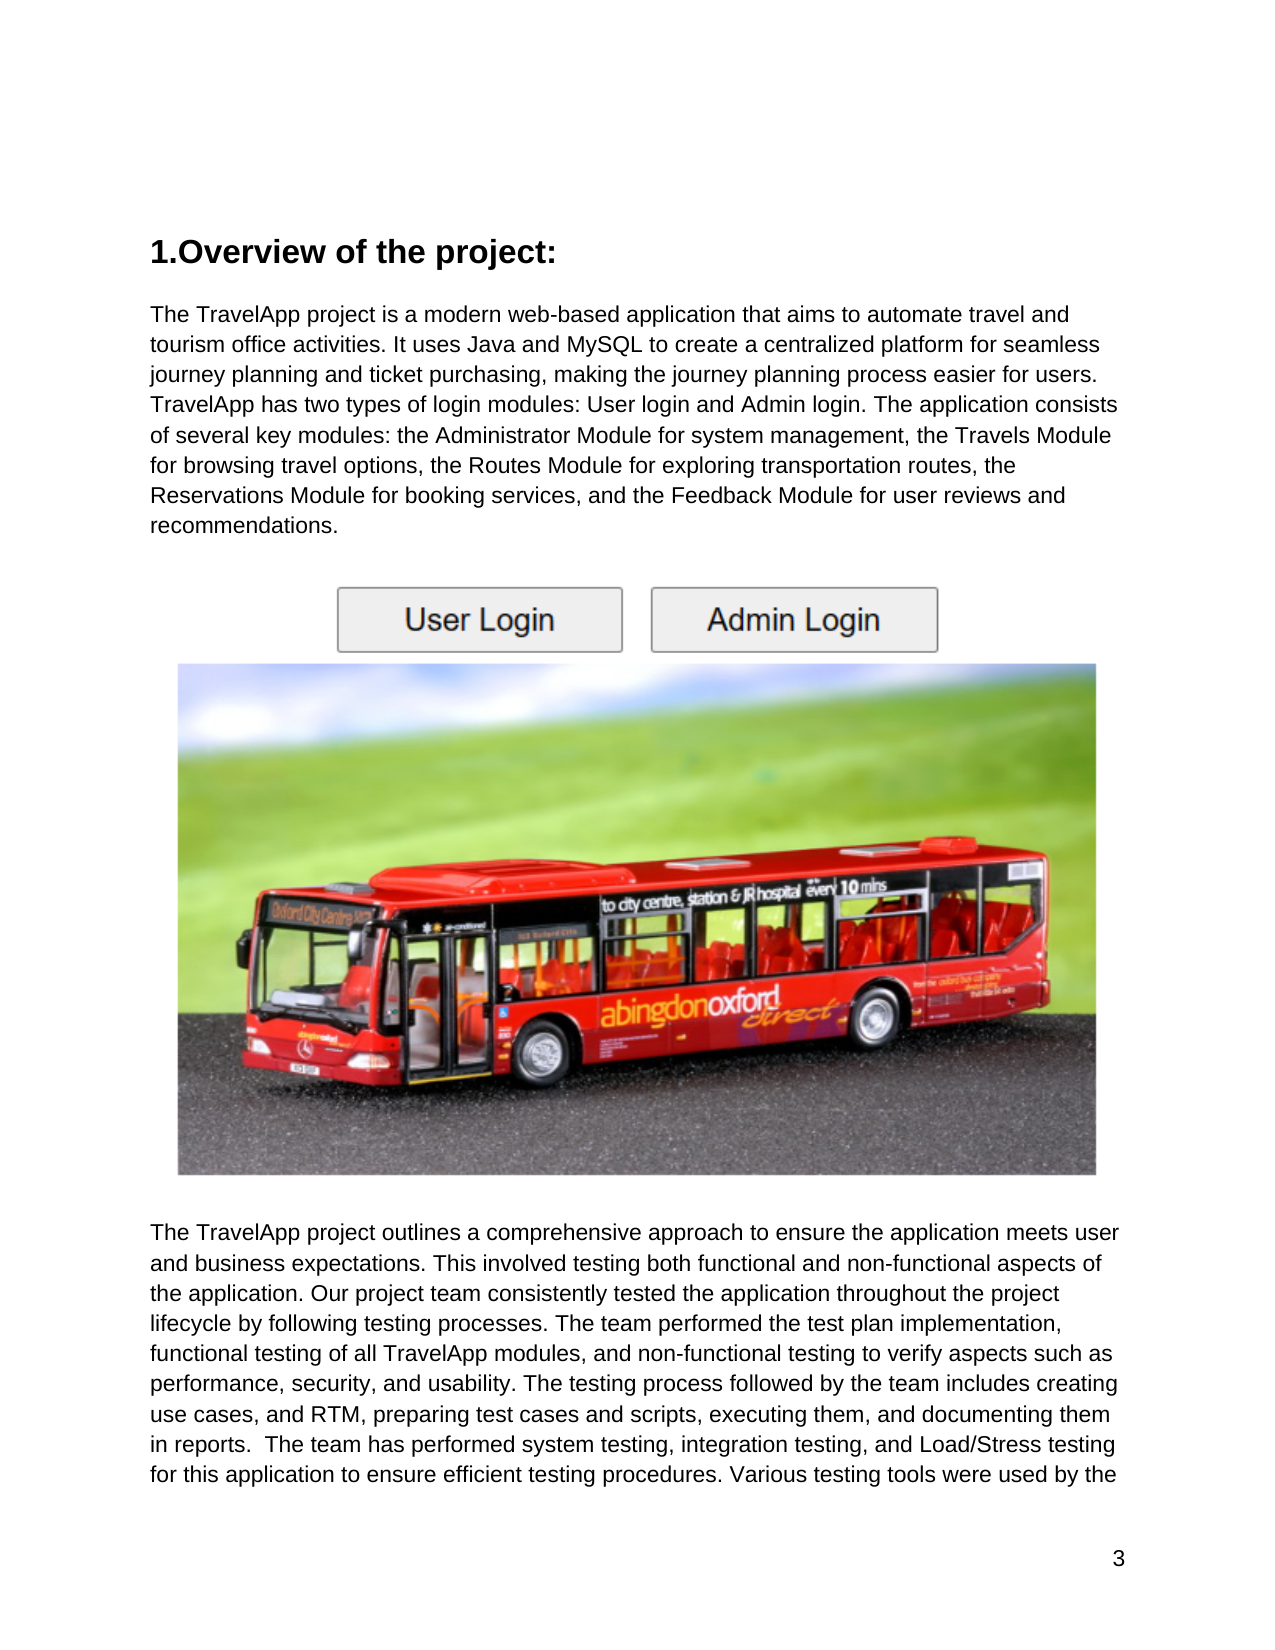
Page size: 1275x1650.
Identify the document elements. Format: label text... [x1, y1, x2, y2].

picture [150, 567, 1125, 1191]
subtitle 1.Overview of the project: [150, 232, 1125, 270]
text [150, 1219, 1125, 1487]
text The TravelApp project is a modern web-based application that aims to automate travel and tourism office activities. It uses Java and MySQL to create a centralized platform for seamless journey planning and ticket purchasing, making the journey planning process easier for users. TravelApp has two types of login modules: User login and Admin login. The application consists of several key modules: the Administrator Module for system management, the Travels Module for browsing travel options, the Routes Module for exploring transportation routes, the Reservations Module for booking services, and the Feedback Module for user reviews and recommendations. [150, 301, 1125, 539]
